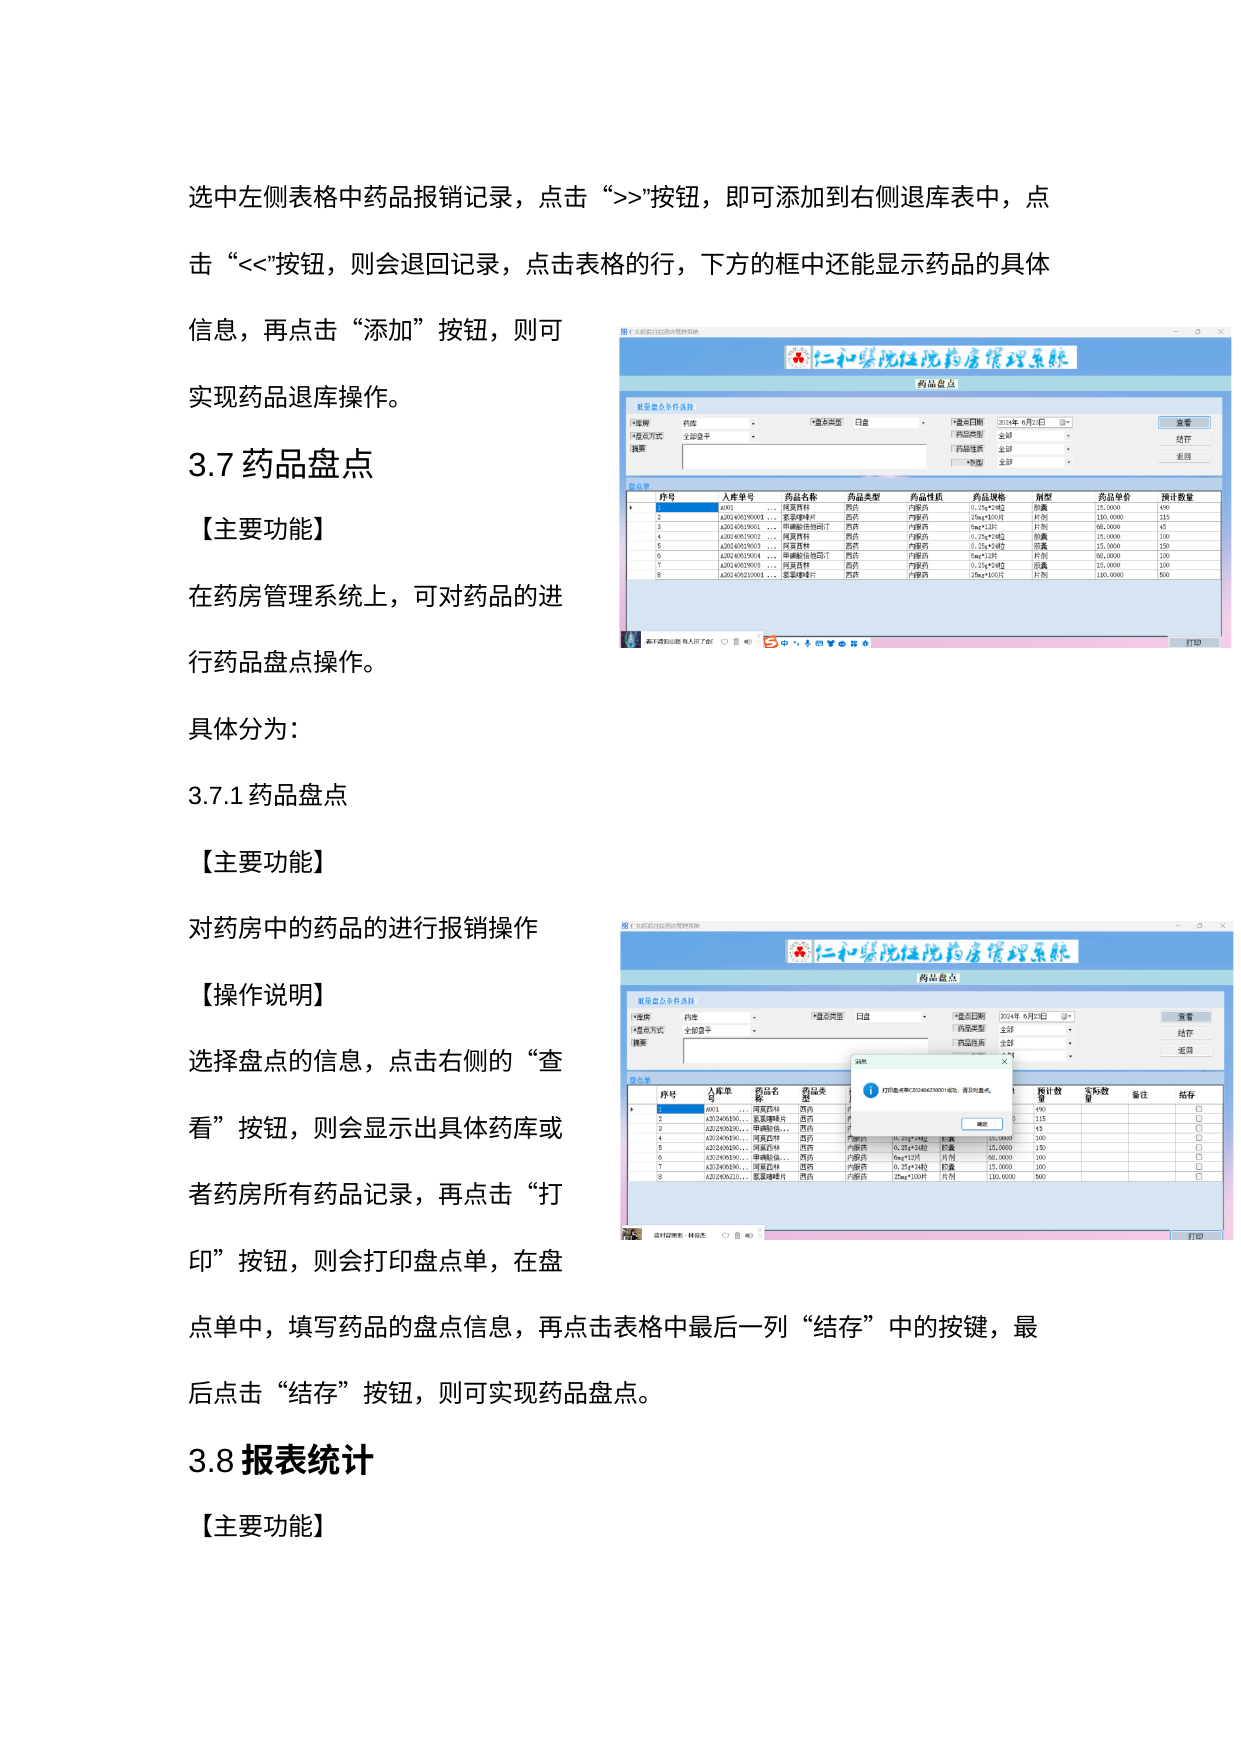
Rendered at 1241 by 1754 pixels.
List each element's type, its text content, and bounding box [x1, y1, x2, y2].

text 3.8报表统计 [188, 1425, 1052, 1492]
text 【主要功能】 [188, 827, 1052, 893]
text 3.7药品盘点 [188, 428, 619, 495]
text 【操作说明】 [188, 960, 620, 1026]
text 【主要功能】 [188, 495, 619, 561]
picture [620, 921, 1234, 1240]
picture [619, 327, 1232, 648]
text 【主要功能】 [188, 1492, 1052, 1558]
text 3.7.1药品盘点 [188, 761, 1052, 827]
text 选择盘点的信息，点击右侧的“查看”按钮，则会显示出具体药库或者药房所有药品记录，再点击“打印”按钮，则会打印盘点单，在盘点单中，填写药品的盘点信息，再点击表格中最后一列“结存”中的按键，最后点击“结存”按钮，则可实现药品盘点。 [188, 1026, 1052, 1425]
text 选中左侧表格中药品报销记录，点击“>>”按钮，即可添加到右侧退库表中，点击“<<”按钮，则会退回记录，点击表格的行，下方的框中还能显示药品的具体信息，再点击“添加”按钮，则可实现药品退库操作。 [188, 162, 1052, 428]
text 在药房管理系统上，可对药品的进行药品盘点操作。 [188, 561, 1052, 694]
text 对药房中的药品的进行报销操作 [188, 893, 1052, 960]
text 具体分为： [188, 694, 1052, 761]
